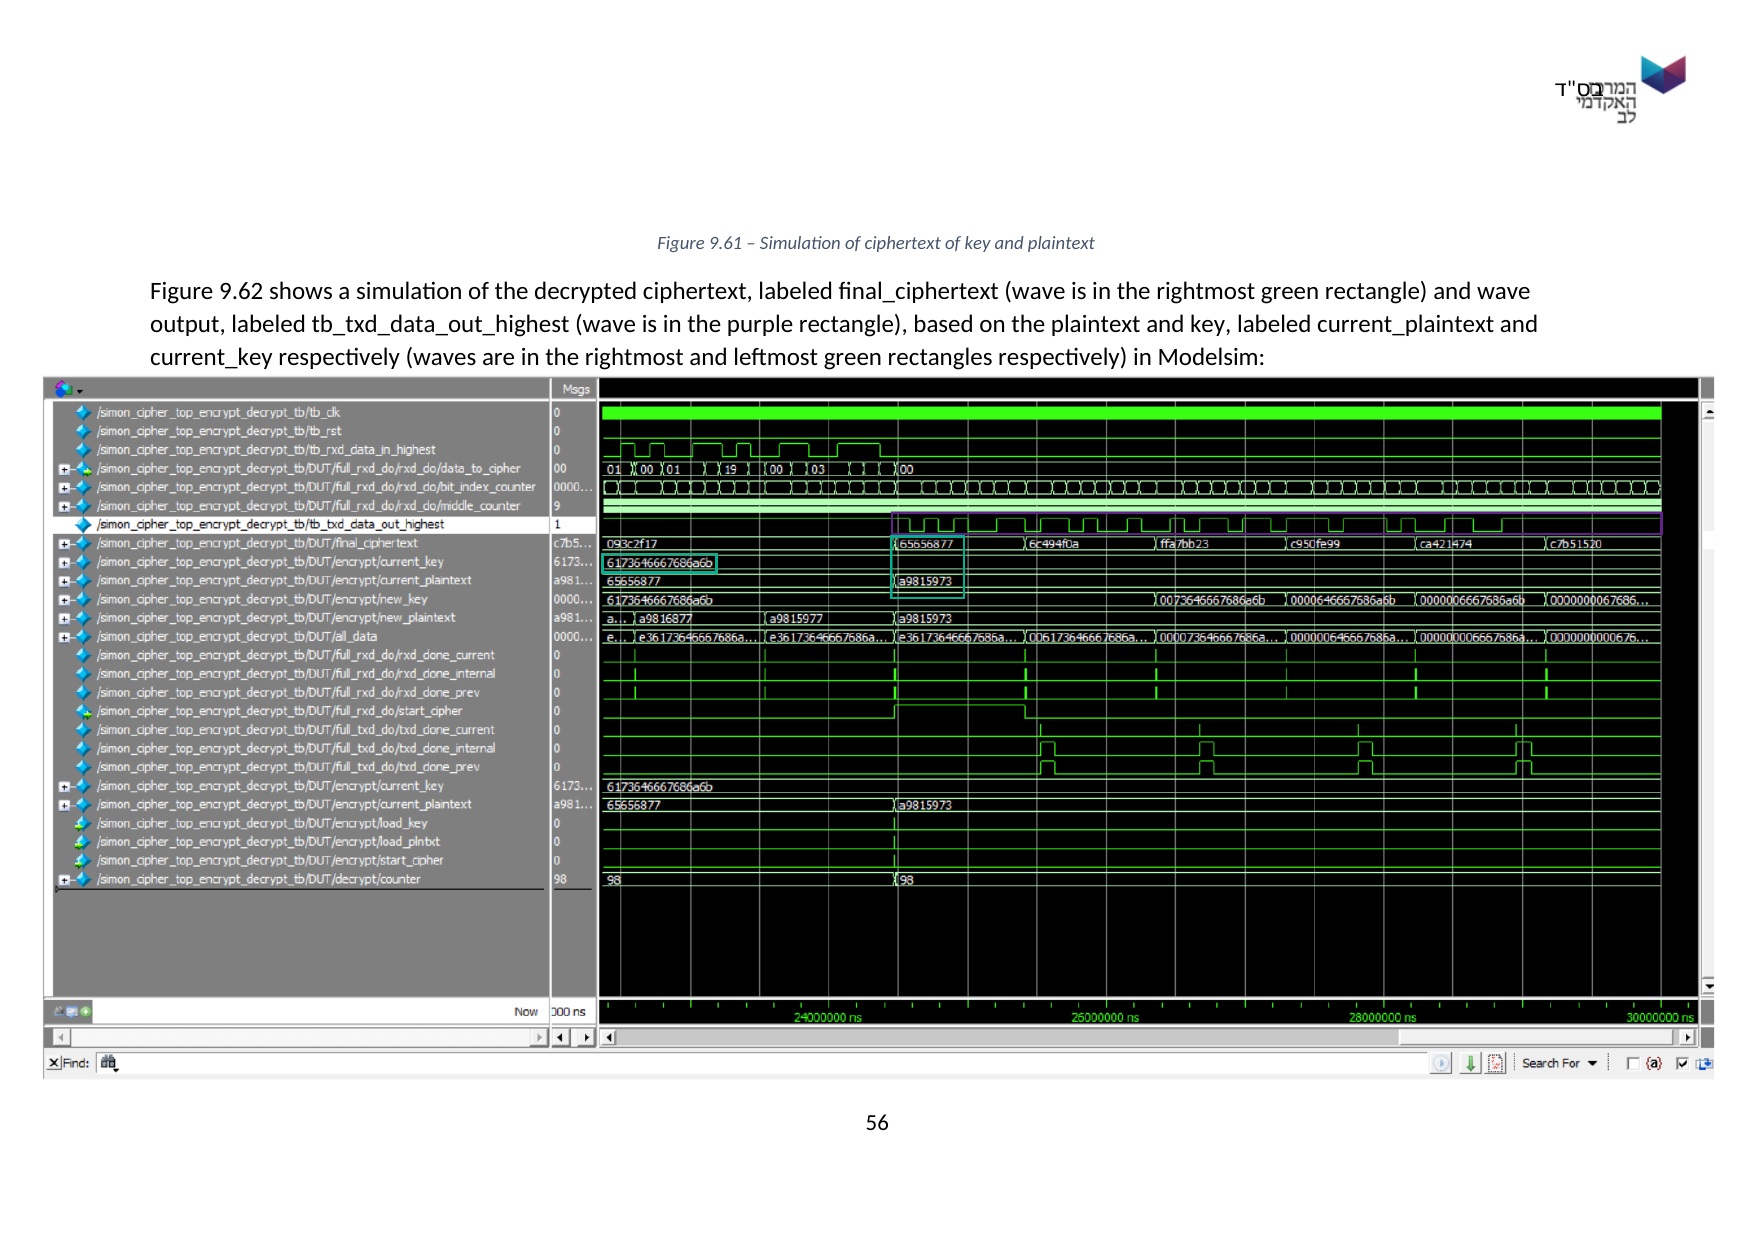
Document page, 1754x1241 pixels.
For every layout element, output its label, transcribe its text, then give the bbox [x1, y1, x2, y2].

picture [42, 375, 1715, 1080]
picture [1565, 40, 1694, 134]
